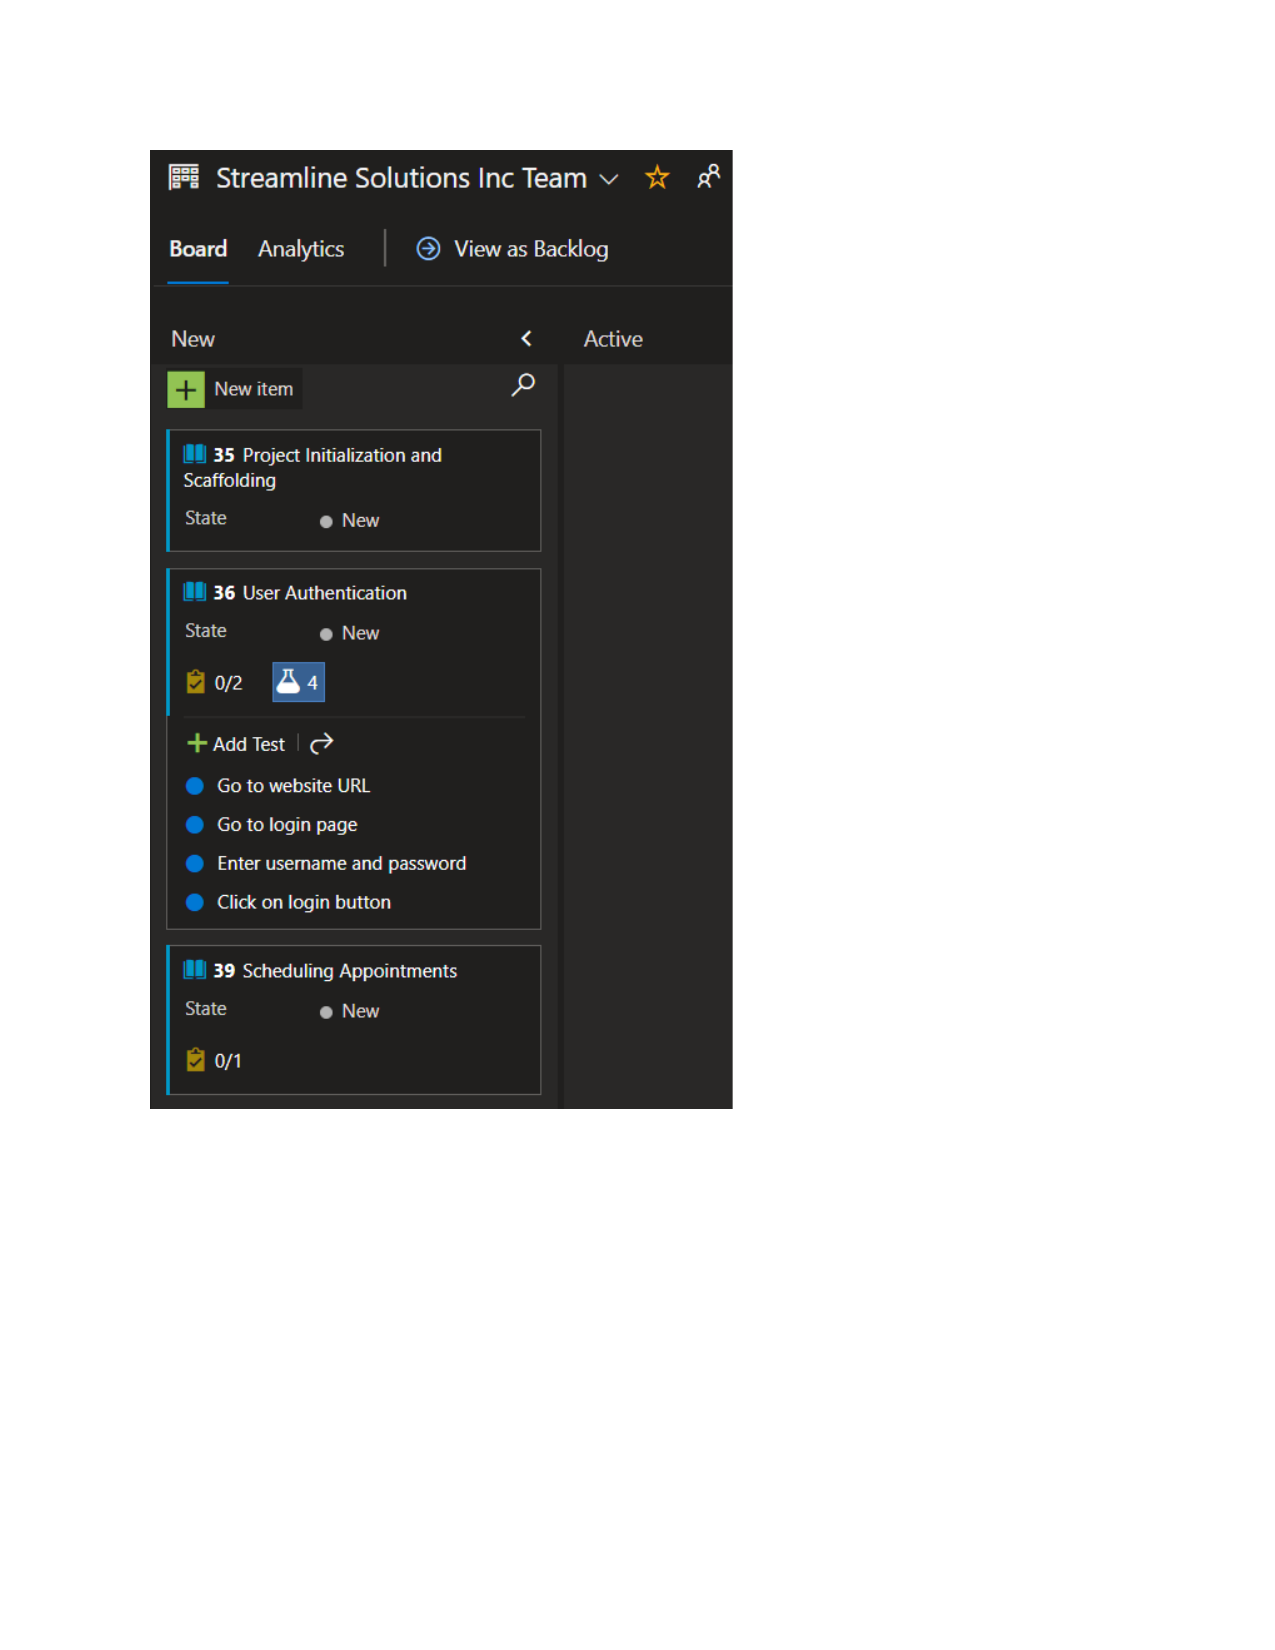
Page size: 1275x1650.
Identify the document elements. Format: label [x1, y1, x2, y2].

picture [150, 150, 733, 1109]
